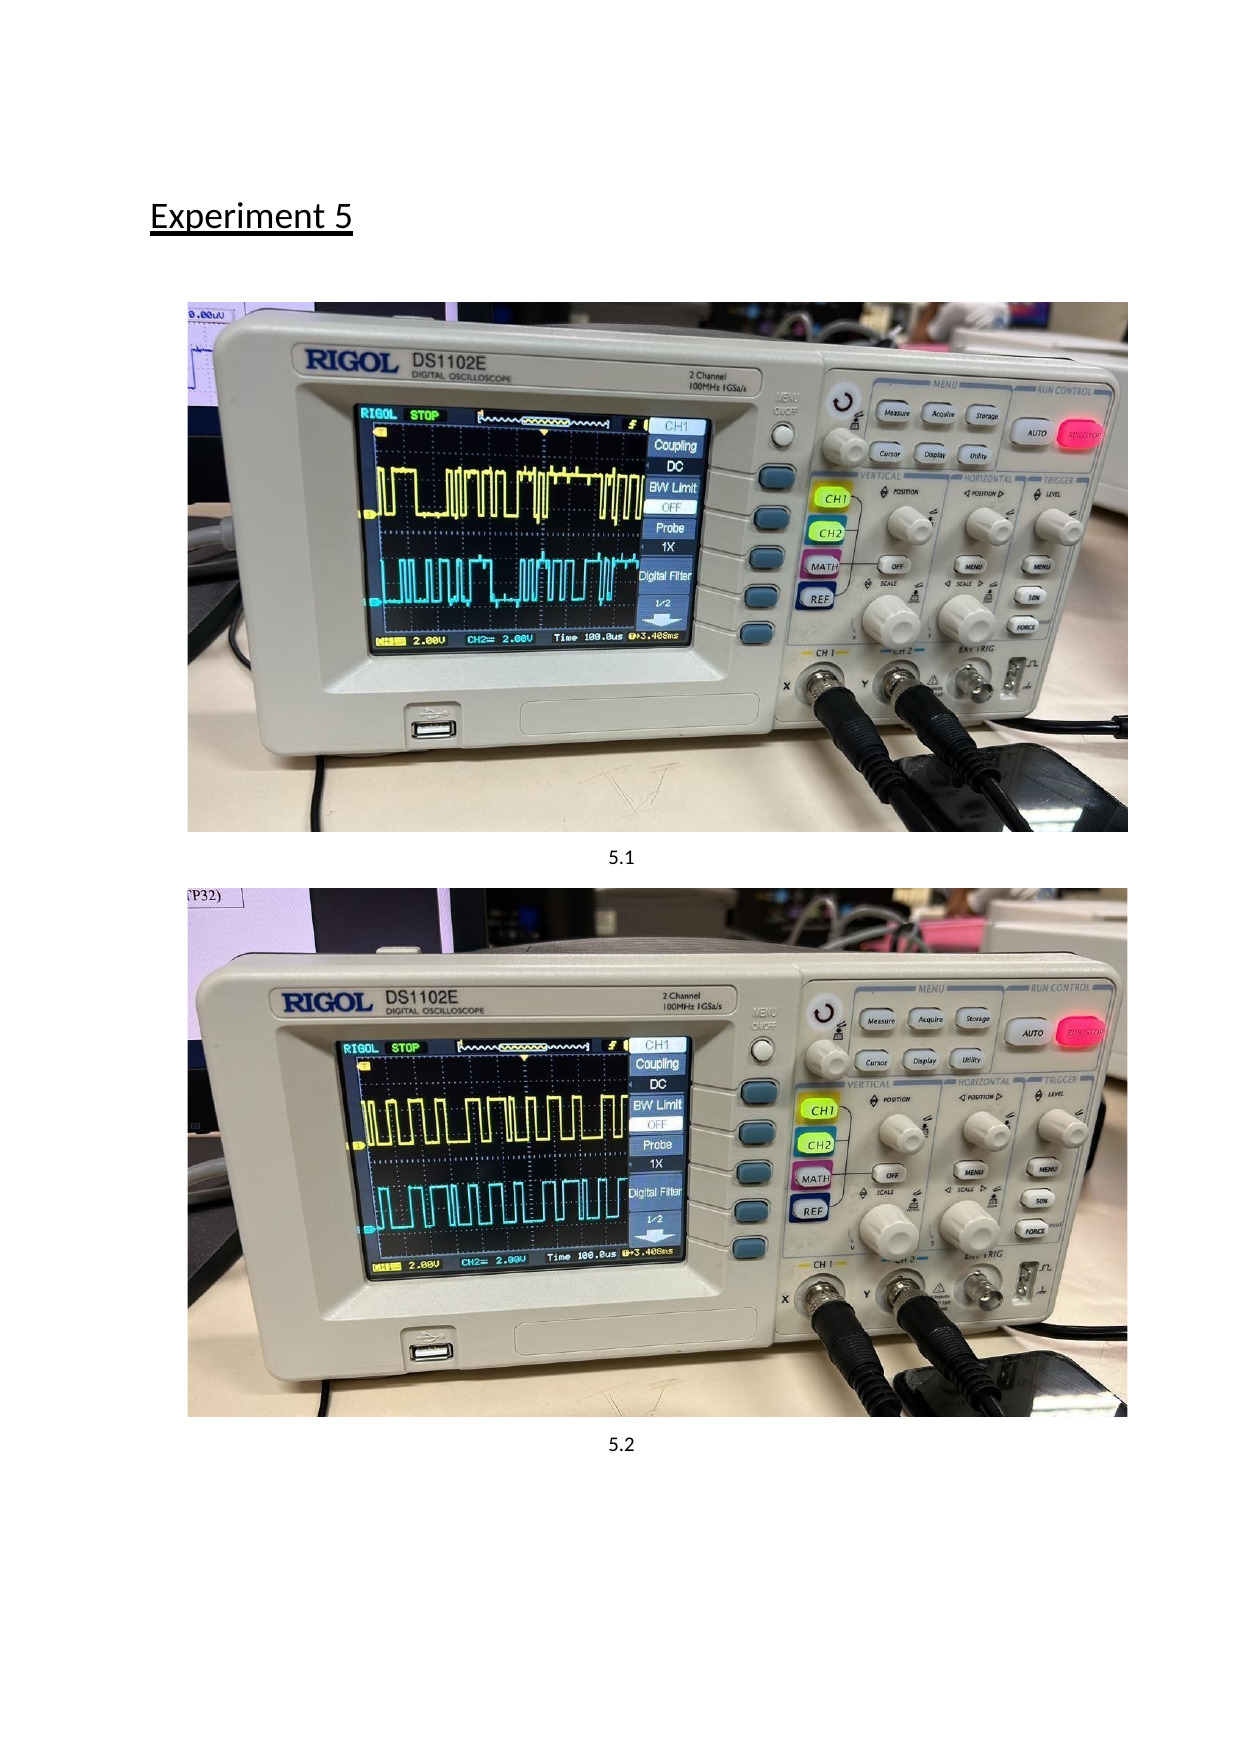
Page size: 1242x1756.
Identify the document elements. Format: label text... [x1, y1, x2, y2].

picture [187, 302, 1128, 832]
text 5.2 [606, 1417, 636, 1456]
text 5.1 [606, 832, 636, 870]
picture [187, 888, 1128, 1417]
subtitle Experiment 5 [150, 192, 1177, 238]
